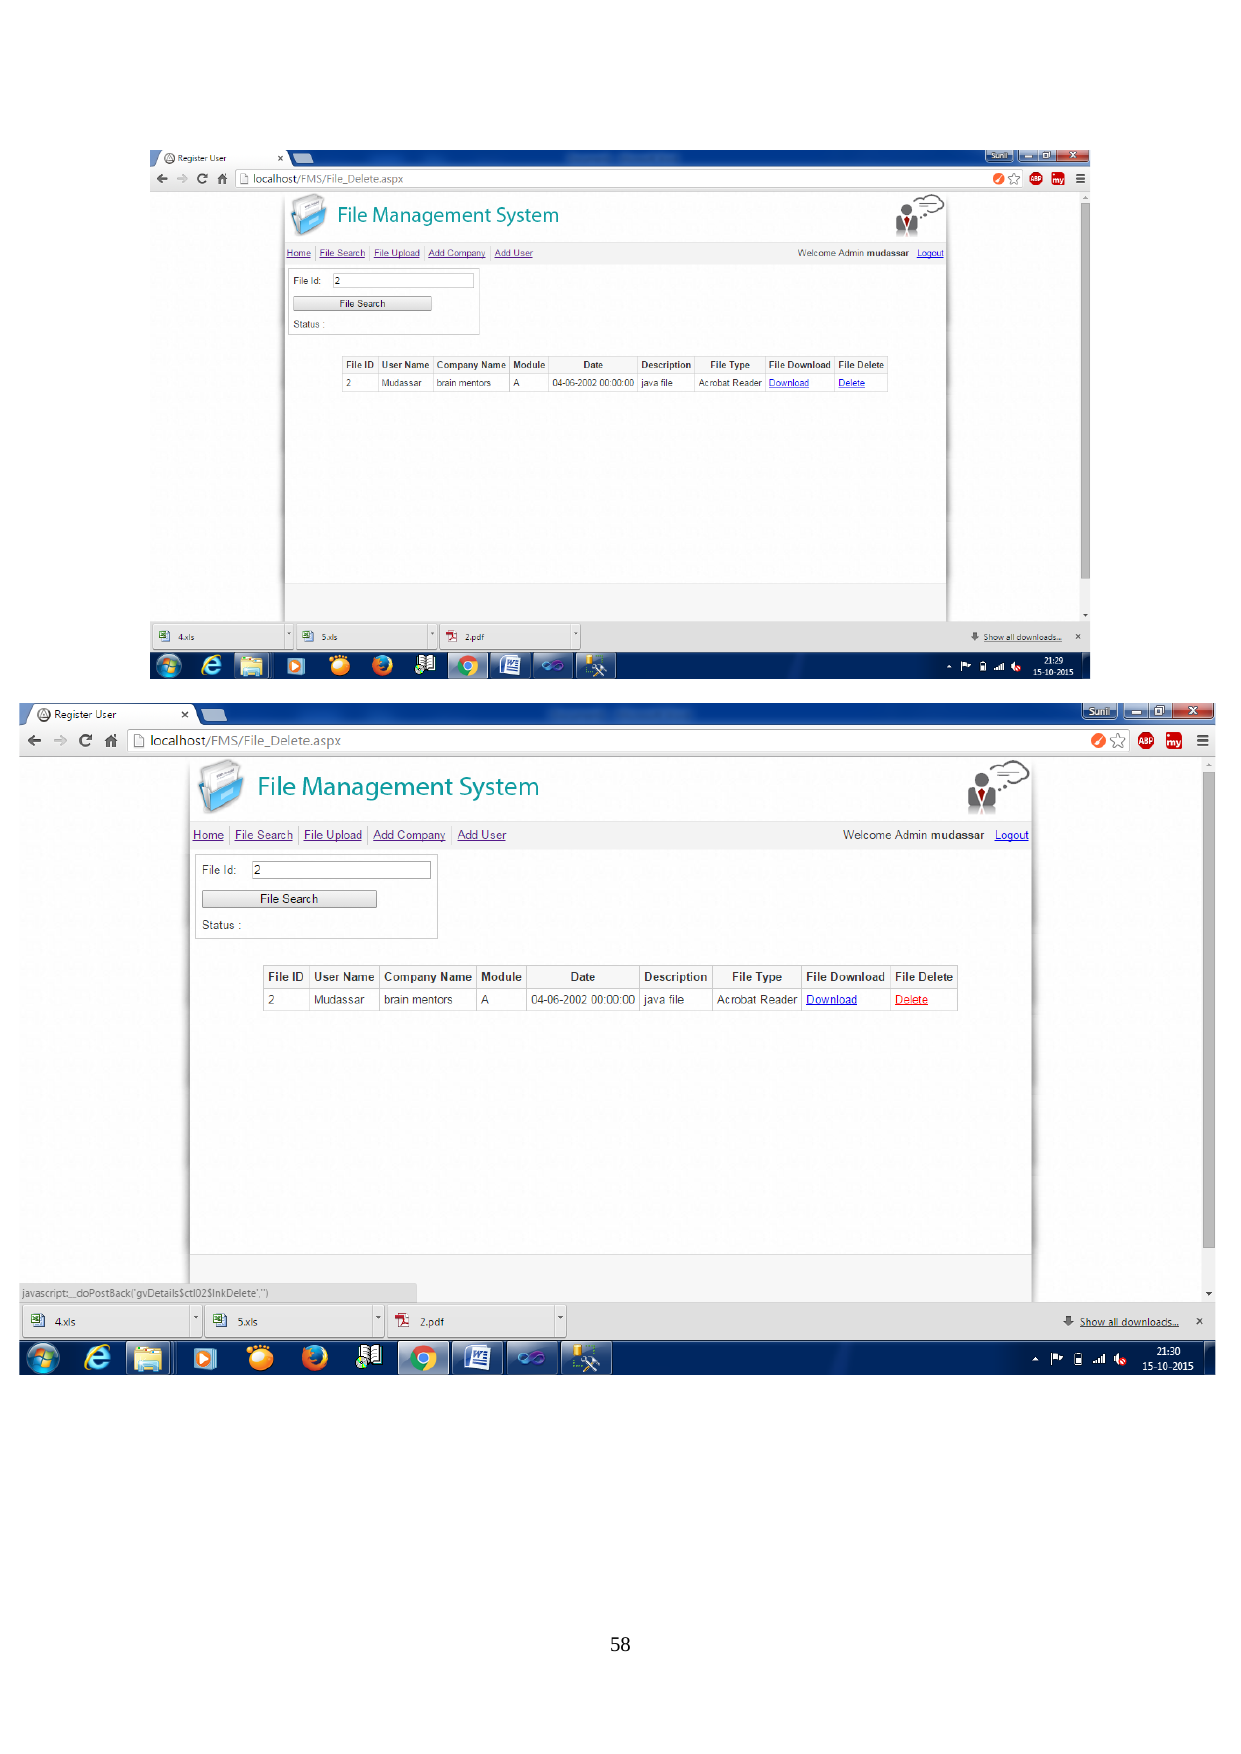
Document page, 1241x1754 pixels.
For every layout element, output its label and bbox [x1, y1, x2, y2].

picture [19, 703, 1216, 1375]
picture [150, 150, 1091, 679]
